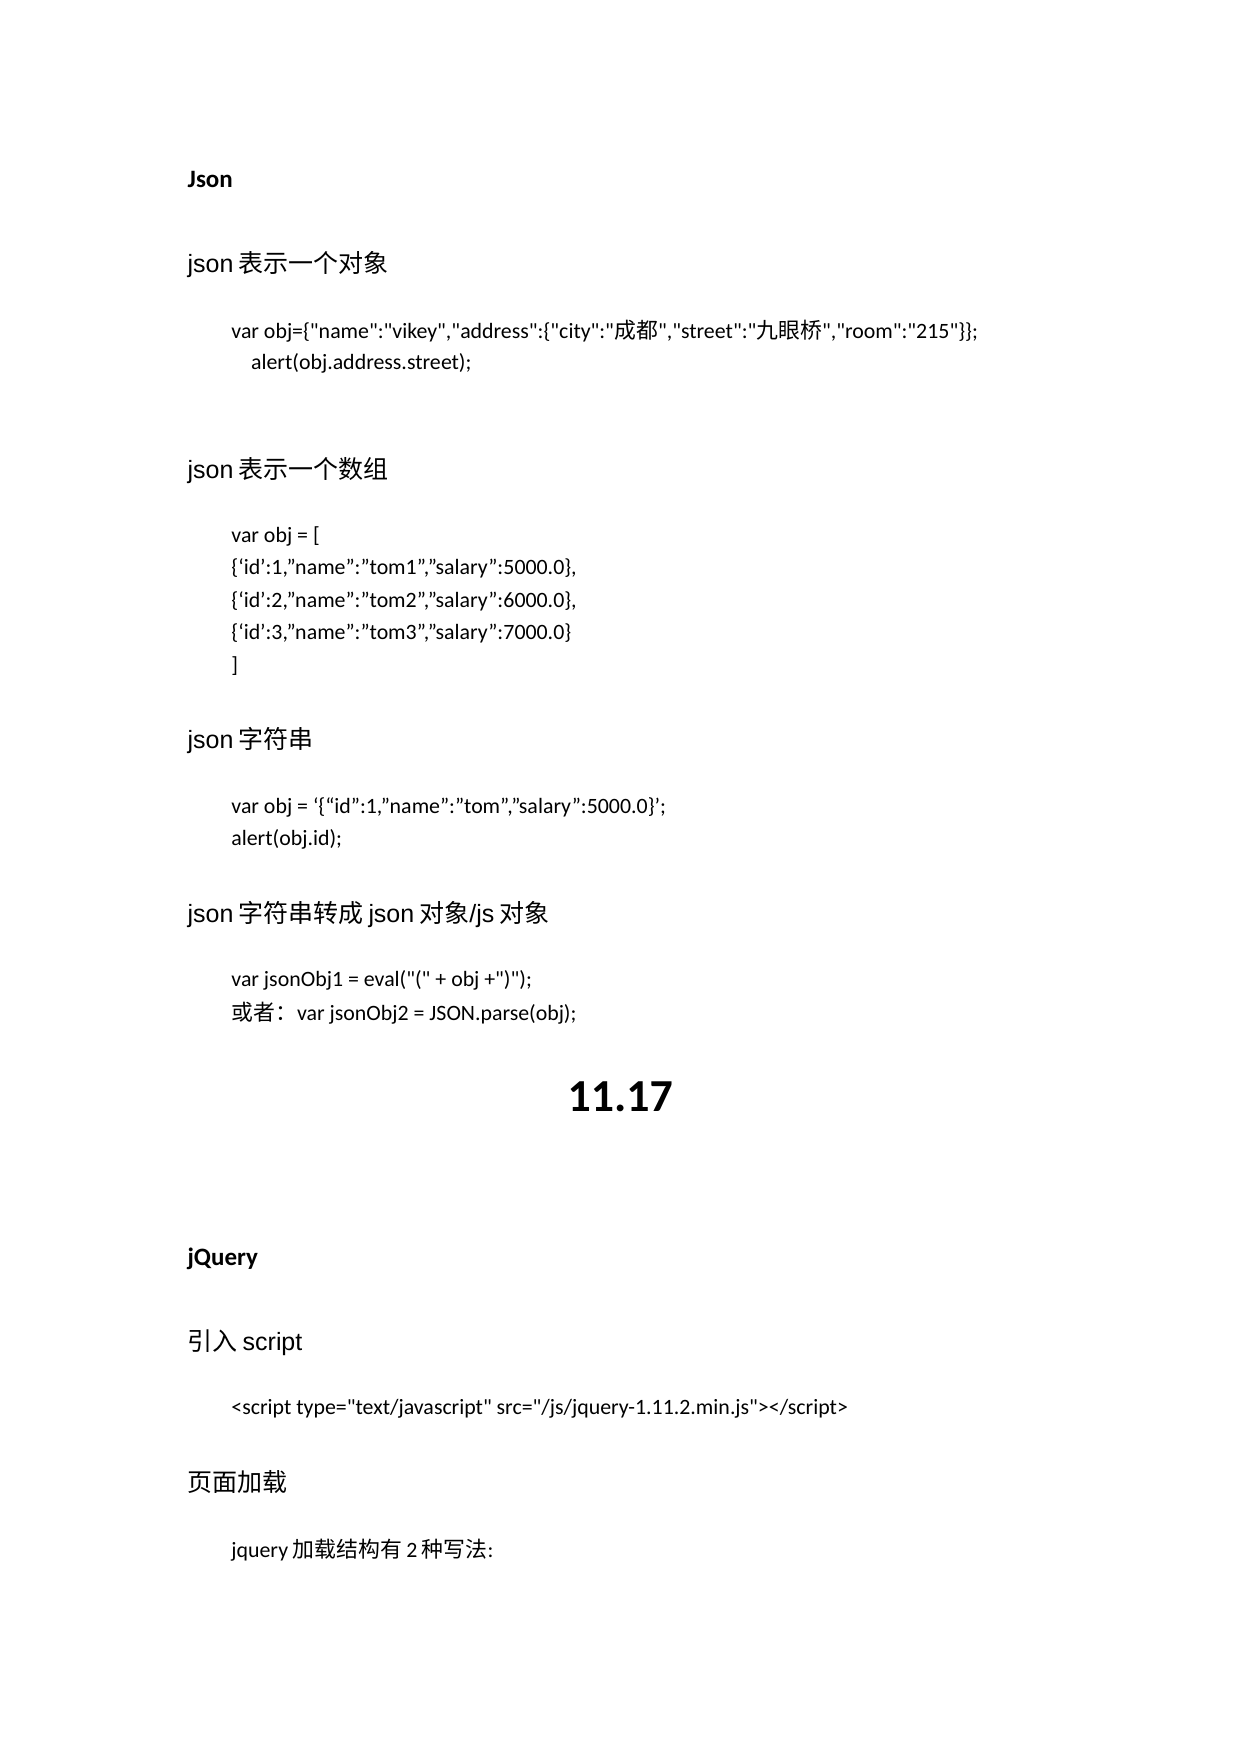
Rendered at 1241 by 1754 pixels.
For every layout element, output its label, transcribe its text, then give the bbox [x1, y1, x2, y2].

text jquery加载结构有2种写法: [187, 1531, 1053, 1564]
subtitle jQuery [187, 1240, 1053, 1273]
list {‘id’:2,”name”:”tom2”,”salary”:6000.0}, [187, 583, 1053, 616]
subtitle json字符串转成json对象/js对象 [187, 879, 1053, 944]
subtitle Json [187, 162, 1053, 194]
subtitle 页面加载 [187, 1448, 1053, 1513]
list alert(obj.id); [187, 821, 1053, 854]
list var obj={"name":"vikey","address":{"city":"成都","street":"九眼桥","room":"215"}}; [187, 312, 1053, 345]
subtitle 11.17 [187, 1062, 1053, 1127]
list var obj = ‘{“id”:1,”name”:”tom”,”salary”:5000.0}’; [187, 789, 1053, 821]
list var obj = [ [187, 518, 1053, 551]
subtitle json表示一个对象 [187, 229, 1053, 294]
subtitle 引入script [187, 1307, 1053, 1372]
subtitle json表示一个数组 [187, 435, 1053, 500]
subtitle json字符串 [187, 706, 1053, 771]
text var jsonObj1 = eval("(" + obj +")"); [187, 962, 1053, 994]
text 或者：var jsonObj2 = JSON.parse(obj); [187, 994, 1053, 1027]
list alert(obj.address.street); [187, 345, 1053, 377]
text <script type="text/javascript" src="/js/jquery-1.11.2.min.js"></script> [187, 1391, 1053, 1423]
list ] [187, 648, 1053, 681]
list {‘id’:3,”name”:”tom3”,”salary”:7000.0} [187, 616, 1053, 648]
list {‘id’:1,”name”:”tom1”,”salary”:5000.0}, [187, 551, 1053, 583]
